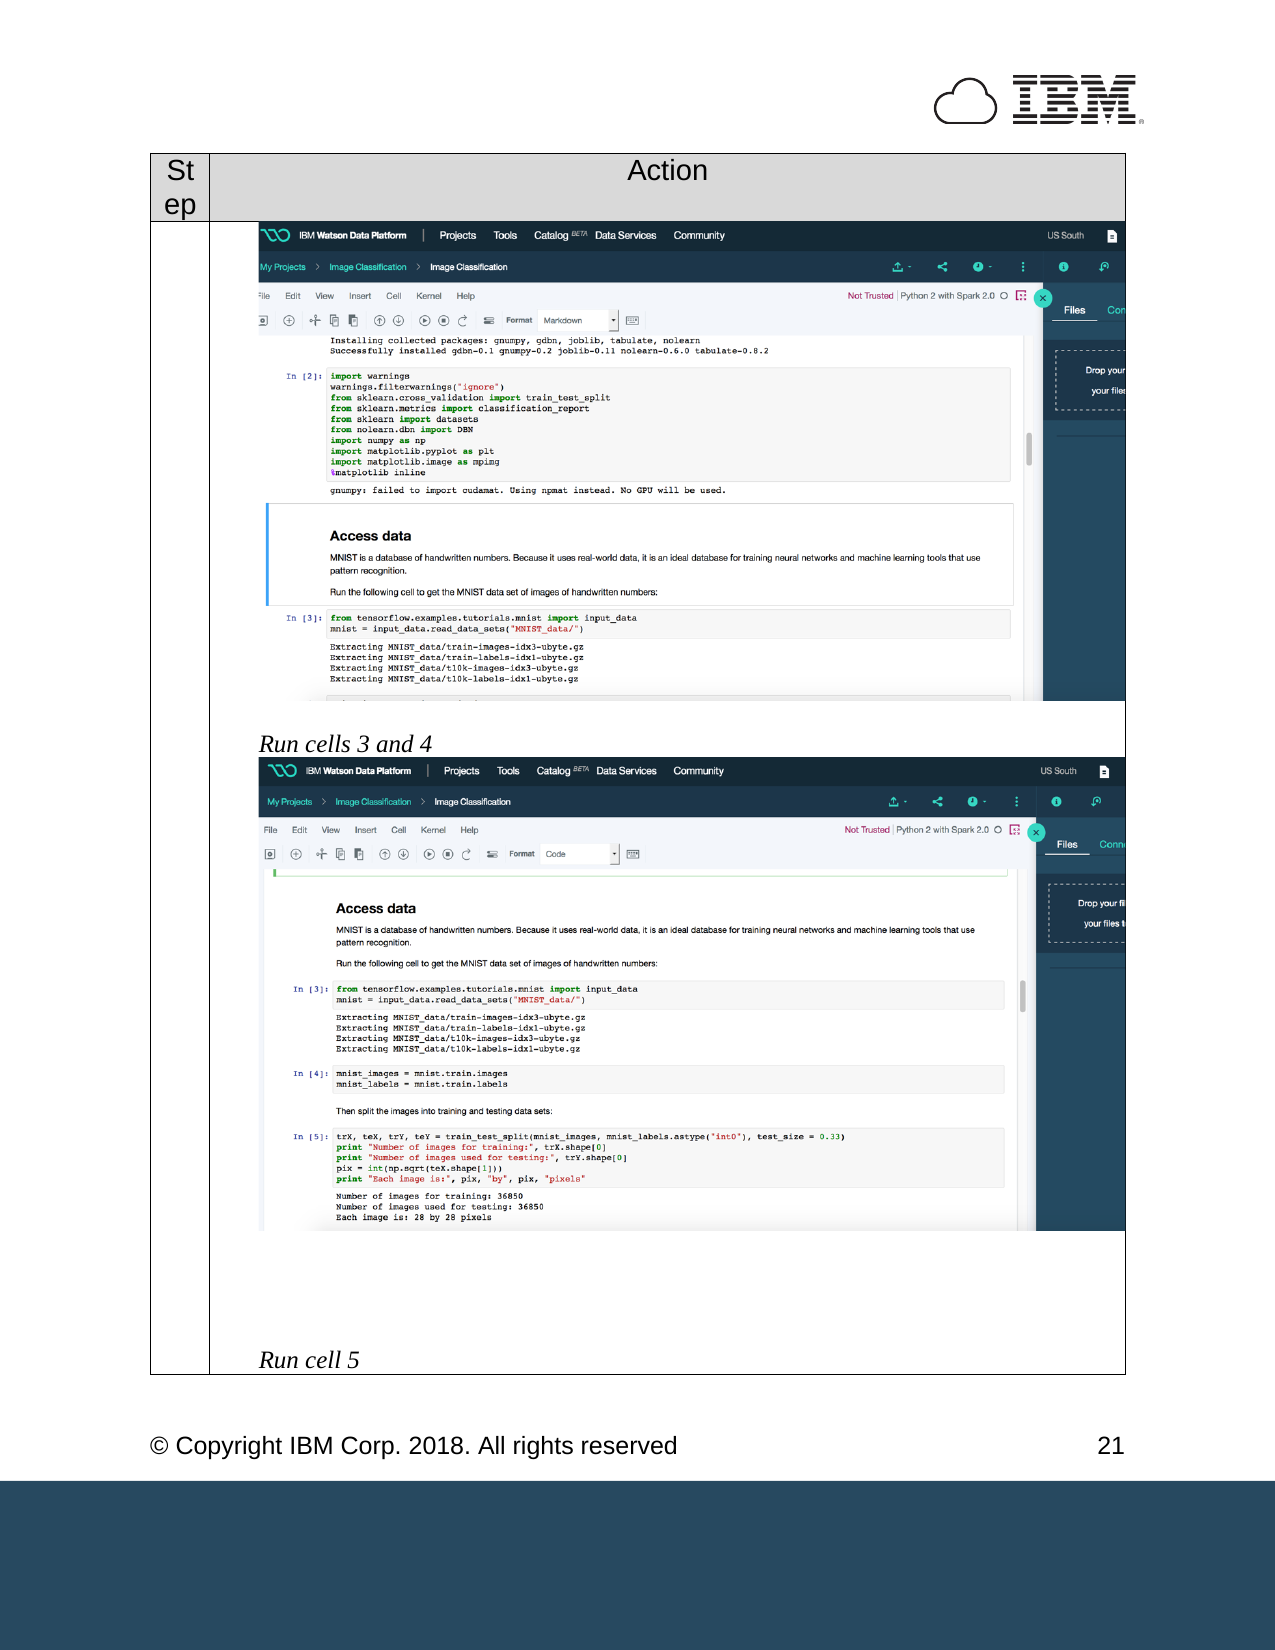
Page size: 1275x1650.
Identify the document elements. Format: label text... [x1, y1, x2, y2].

picture [932, 76, 1000, 124]
picture [258, 221, 1126, 701]
table_header Action [210, 154, 1125, 221]
picture [1013, 75, 1144, 124]
picture [258, 757, 1126, 1231]
table_header Step [151, 154, 209, 221]
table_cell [210, 222, 1125, 1374]
table_cell 3 [151, 222, 209, 1374]
